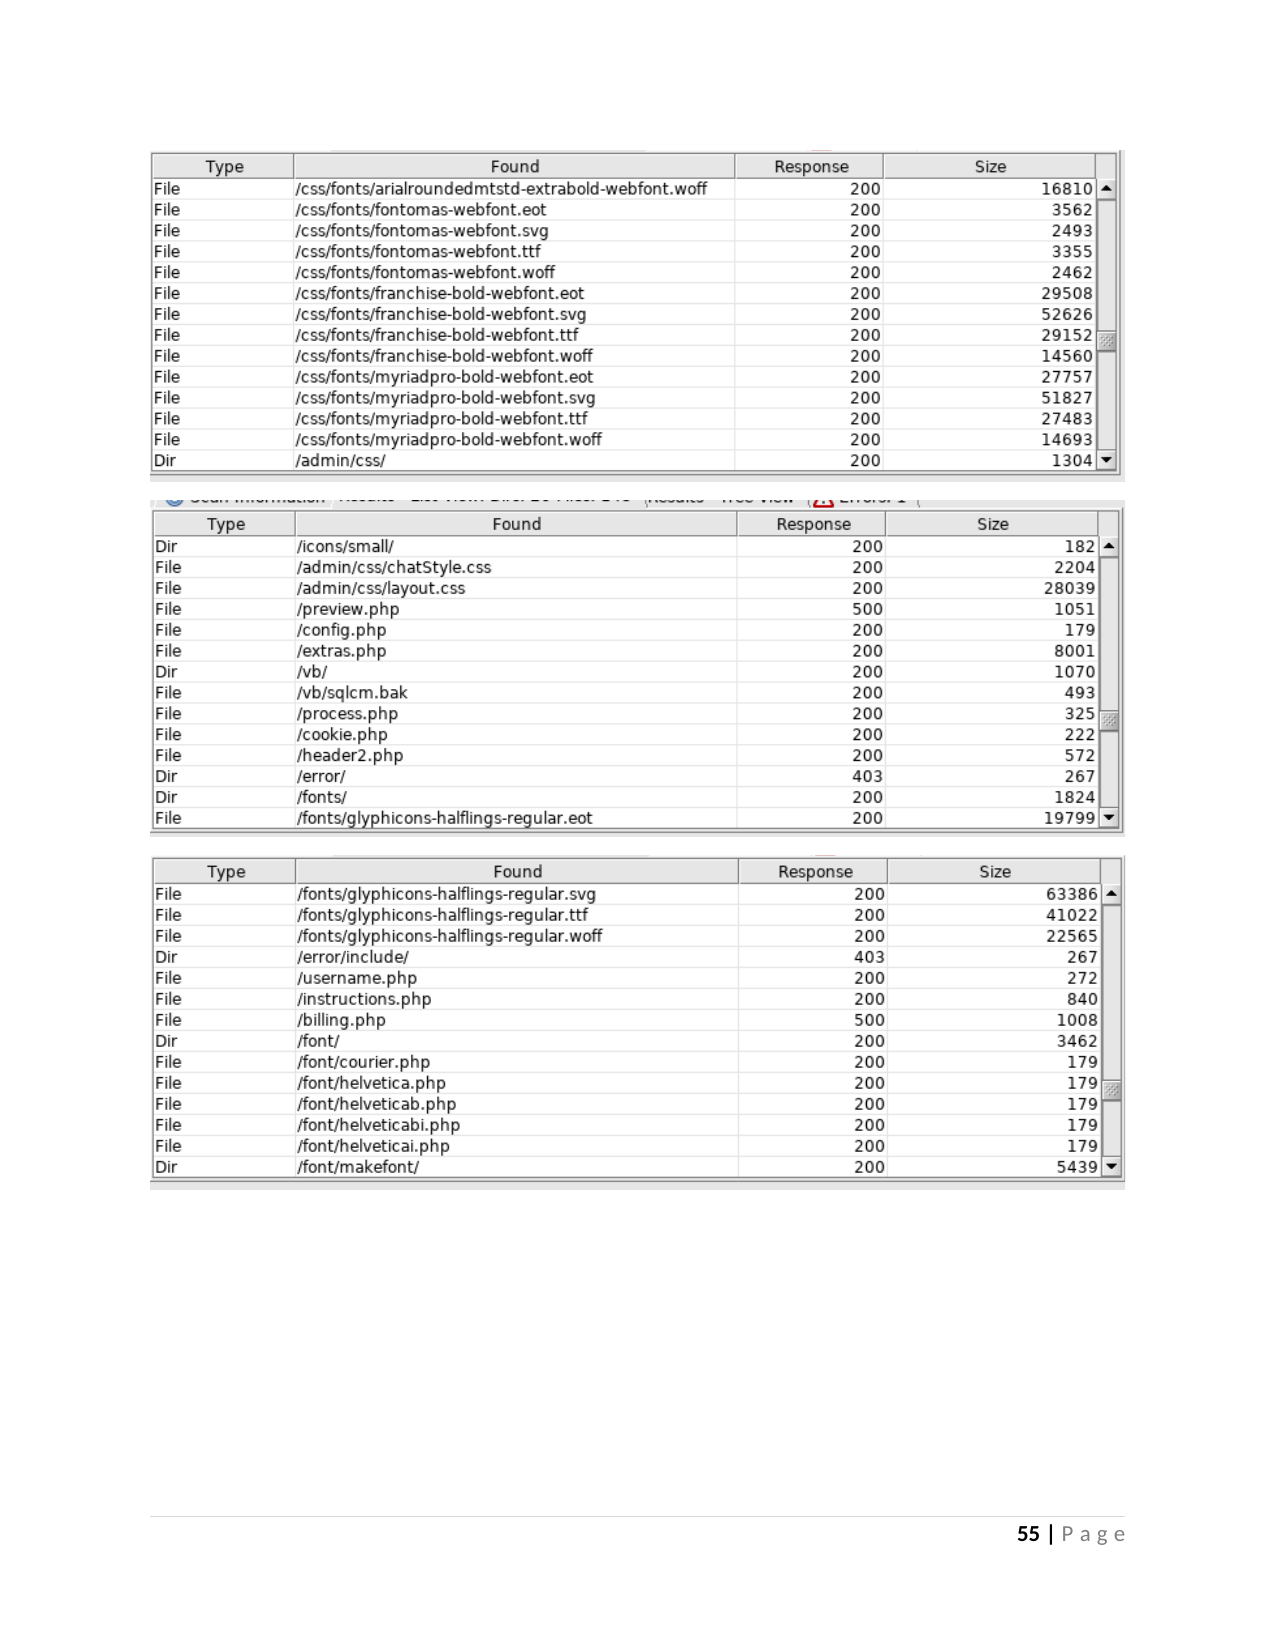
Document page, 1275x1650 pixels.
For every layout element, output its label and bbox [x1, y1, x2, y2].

picture [150, 855, 1125, 1190]
picture [150, 150, 1125, 482]
picture [150, 500, 1125, 837]
